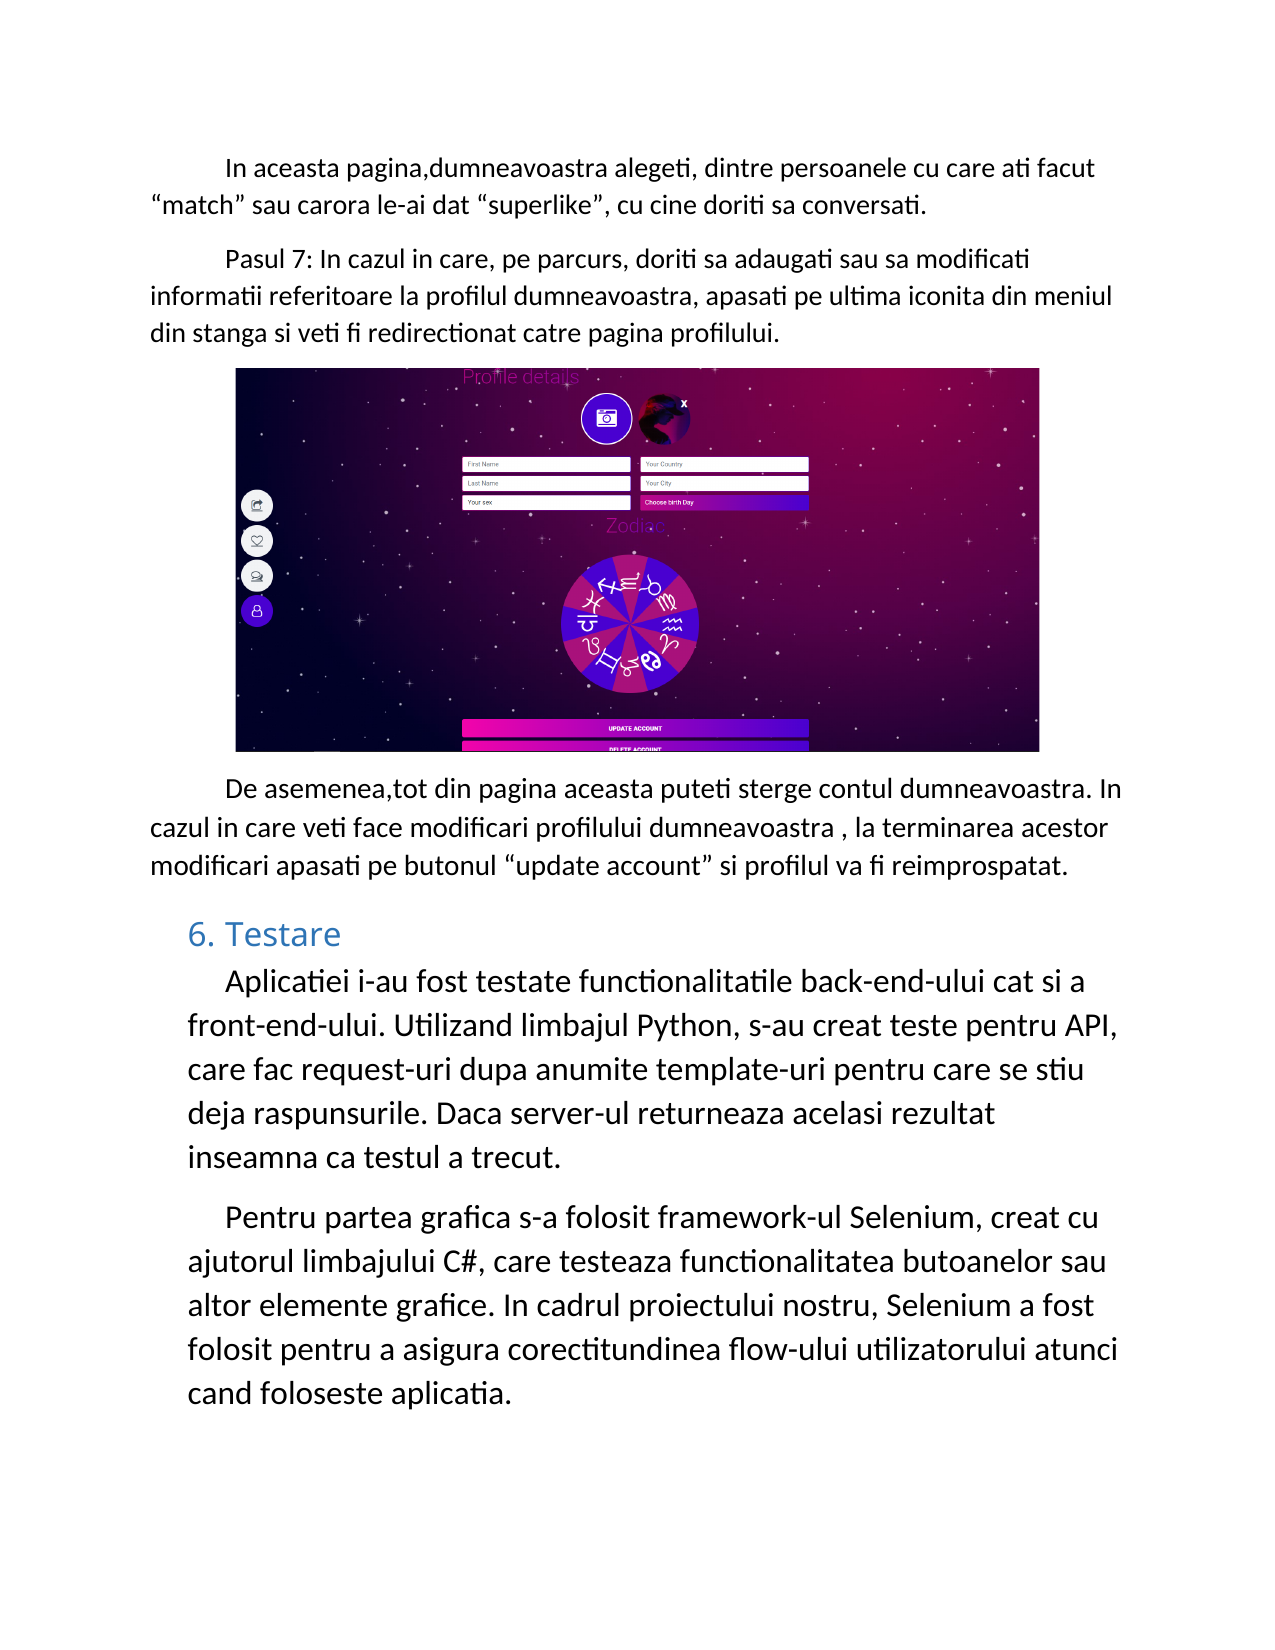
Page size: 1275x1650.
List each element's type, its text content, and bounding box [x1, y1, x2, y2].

text Pasul 7: In cazul in care, pe parcurs, doriti sa adaugati sau sa modificati informatii referitoare la profilul dumneavoastra, apasati pe ultima iconita din meniul din stanga si veti fi redirectionat catre pagina profilului. [150, 241, 1125, 349]
text De asemenea,tot din pagina aceasta puteti sterge contul dumneavoastra. In cazul in care veti face modificari profilului dumneavoastra , la terminarea acestor modificari apasati pe butonul “update account” si profilul va fi reimprospatat. [150, 771, 1125, 883]
picture [235, 368, 1040, 752]
text Aplicatiei i-au fost testate functionalitatile back-end-ului cat si a front-end-ului. Utilizand limbajul Python, s-au creat teste pentru API, care fac request-uri dupa anumite template-uri pentru care se stiu deja raspunsurile. Daca server-ul returneaza acelasi rezultat inseamna ca testul a trecut. [187, 960, 1125, 1176]
subtitle Testare [187, 911, 1125, 956]
text In aceasta pagina,dumneavoastra alegeti, dintre persoanele cu care ati facut “match” sau carora le-ai dat “superlike”, cu cine doriti sa conversati. [150, 150, 1125, 221]
text Pentru partea grafica s-a folosit framework-ul Selenium, creat cu ajutorul limbajului C#, care testeaza functionalitatea butoanelor sau altor elemente grafice. In cadrul proiectului nostru, Selenium a fost folosit pentru a asigura corectitundinea flow-ului utilizatorului atunci cand foloseste aplicatia. [187, 1196, 1125, 1413]
